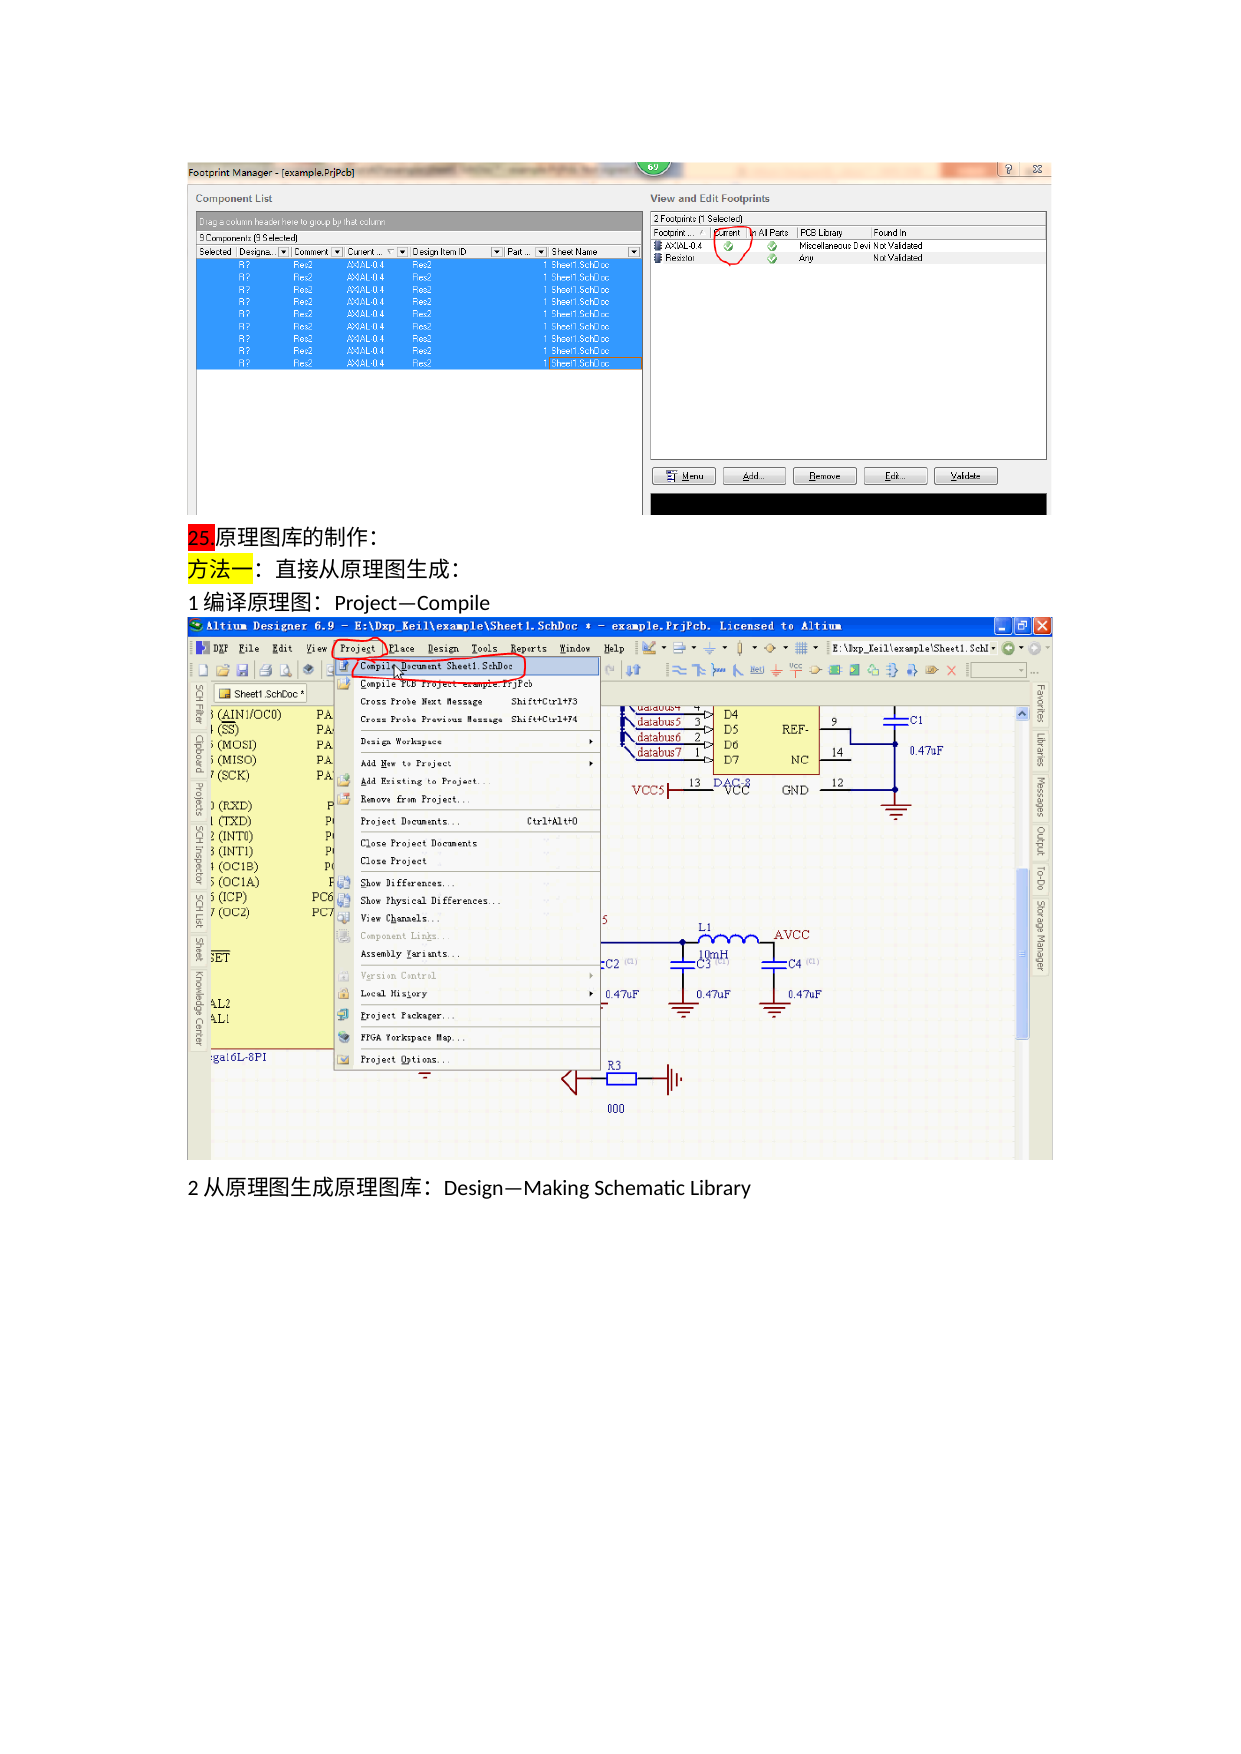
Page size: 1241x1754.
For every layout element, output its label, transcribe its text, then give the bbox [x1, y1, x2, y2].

list 1编译原理图：Project—Compile [187, 584, 1053, 617]
list 25.原理图库的制作： [187, 519, 1053, 552]
picture [187, 617, 1053, 1160]
picture [187, 162, 1052, 515]
list 2从原理图生成原理图库：Design—Making Schematic Library [187, 1169, 1053, 1202]
list 方法一：直接从原理图生成： [187, 552, 1053, 584]
